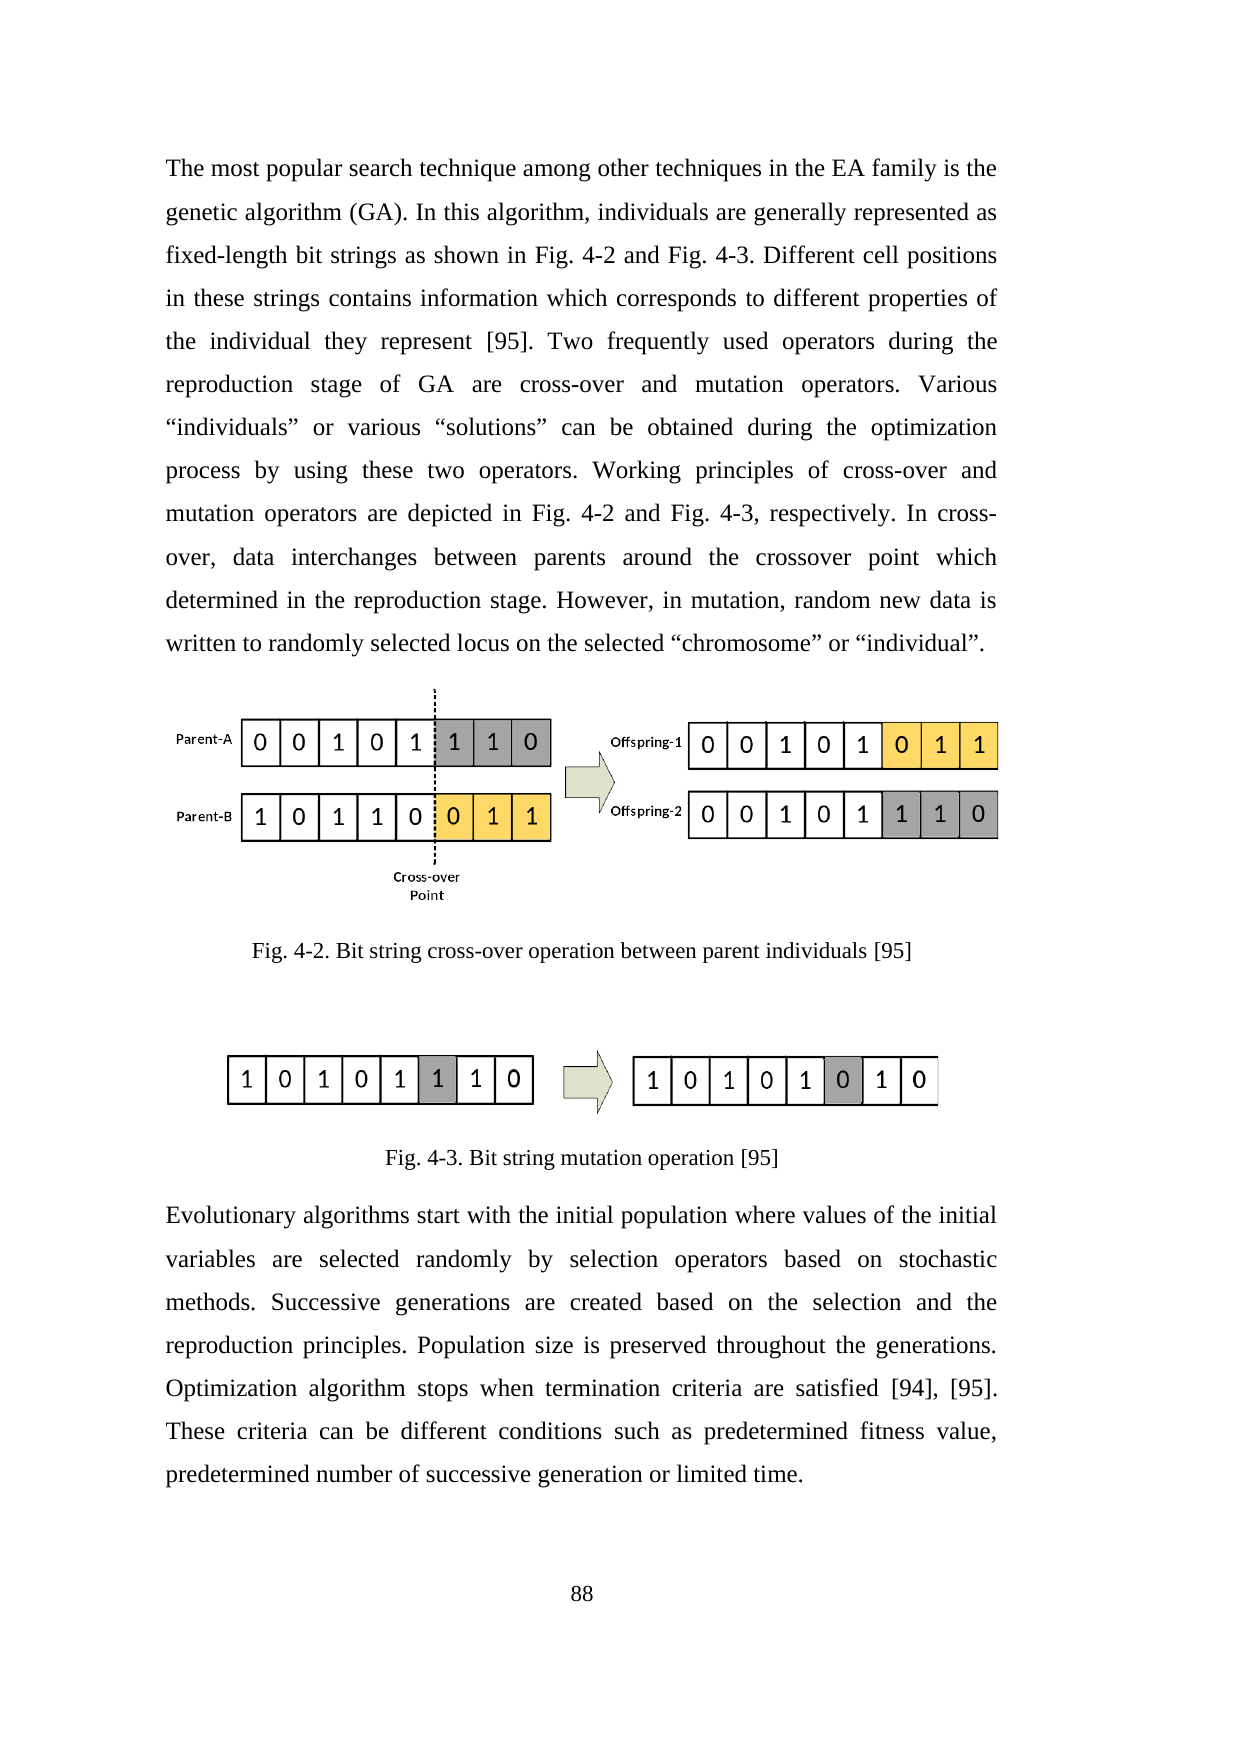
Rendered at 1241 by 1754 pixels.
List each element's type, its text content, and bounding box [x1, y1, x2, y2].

text Fig. 4-2. Bit string cross-over operation between parent individuals [95] [165, 937, 998, 963]
text The most popular search technique among other techniques in the EA family is the genetic algorithm (GA). In this algorithm, individuals are generally represented as fixed-length bit strings as shown in Fig. 4-2 and Fig. 4-3. Different cell positions in these strings contains information which corresponds to different properties of the individual they represent [95]. Two frequently used operators during the reproduction stage of GA are cross-over and mutation operators. Various “individuals” or various “solutions” can be obtained during the optimization process by using these two operators. Working principles of cross-over and mutation operators are depicted in Fig. 4-2 and Fig. 4-3, respectively. In cross-over, data interchanges between parents around the crossover point which determined in the reproduction stage. However, in mutation, random new data is written to randomly selected locus on the selected “chromosome” or “individual”. [165, 153, 998, 657]
text Evolutionary algorithms start with the initial population where values of the initial variables are selected randomly by selection operators based on stochastic methods. Successive generations are created based on the selection and the reproduction principles. Population size is preserved throughout the generations. Optimization algorithm stops when termination criteria are satisfied [94], [95]. These criteria can be different conditions such as predetermined fitness value, predetermined number of successive generation or limited time. [165, 1201, 998, 1488]
text Fig. 4-3. Bit string mutation operation [95] [165, 1144, 998, 1171]
